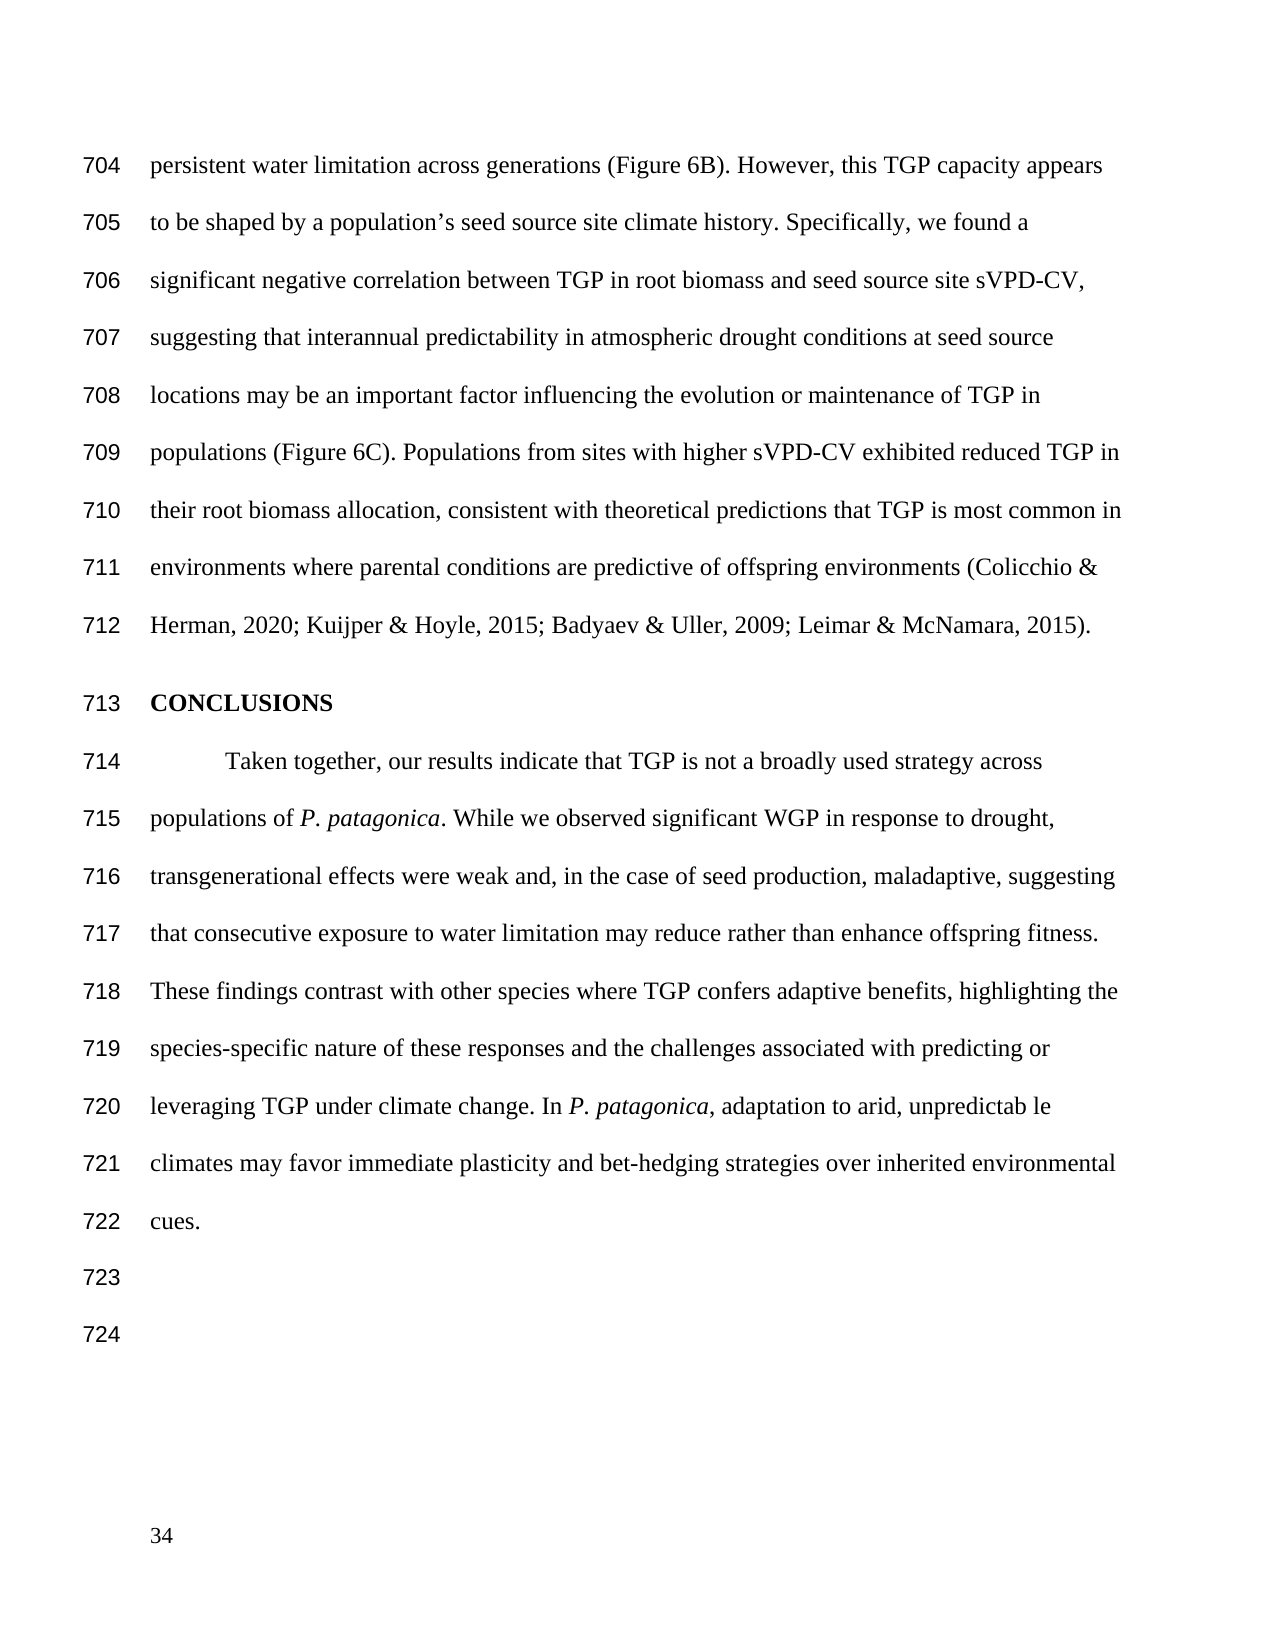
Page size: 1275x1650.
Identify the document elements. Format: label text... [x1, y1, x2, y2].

subtitle CONCLUSIONS [150, 688, 1125, 717]
text Taken together, our results indicate that TGP is not a broadly used strategy across populations of P. patagonica. While we observed significant WGP in response to drought, transgenerational effects were weak and, in the case of seed production, maladaptive, suggesting that consecutive exposure to water limitation may reduce rather than enhance offspring fitness. These findings contrast with other species where TGP confers adaptive benefits, highlighting the species-specific nature of these responses and the challenges associated with predicting or leveraging TGP under climate change. In P. patagonica, adaptation to arid, unpredictab le climates may favor immediate plasticity and bet-hedging strategies over inherited environmental cues. [150, 746, 1125, 1234]
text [150, 150, 1125, 639]
